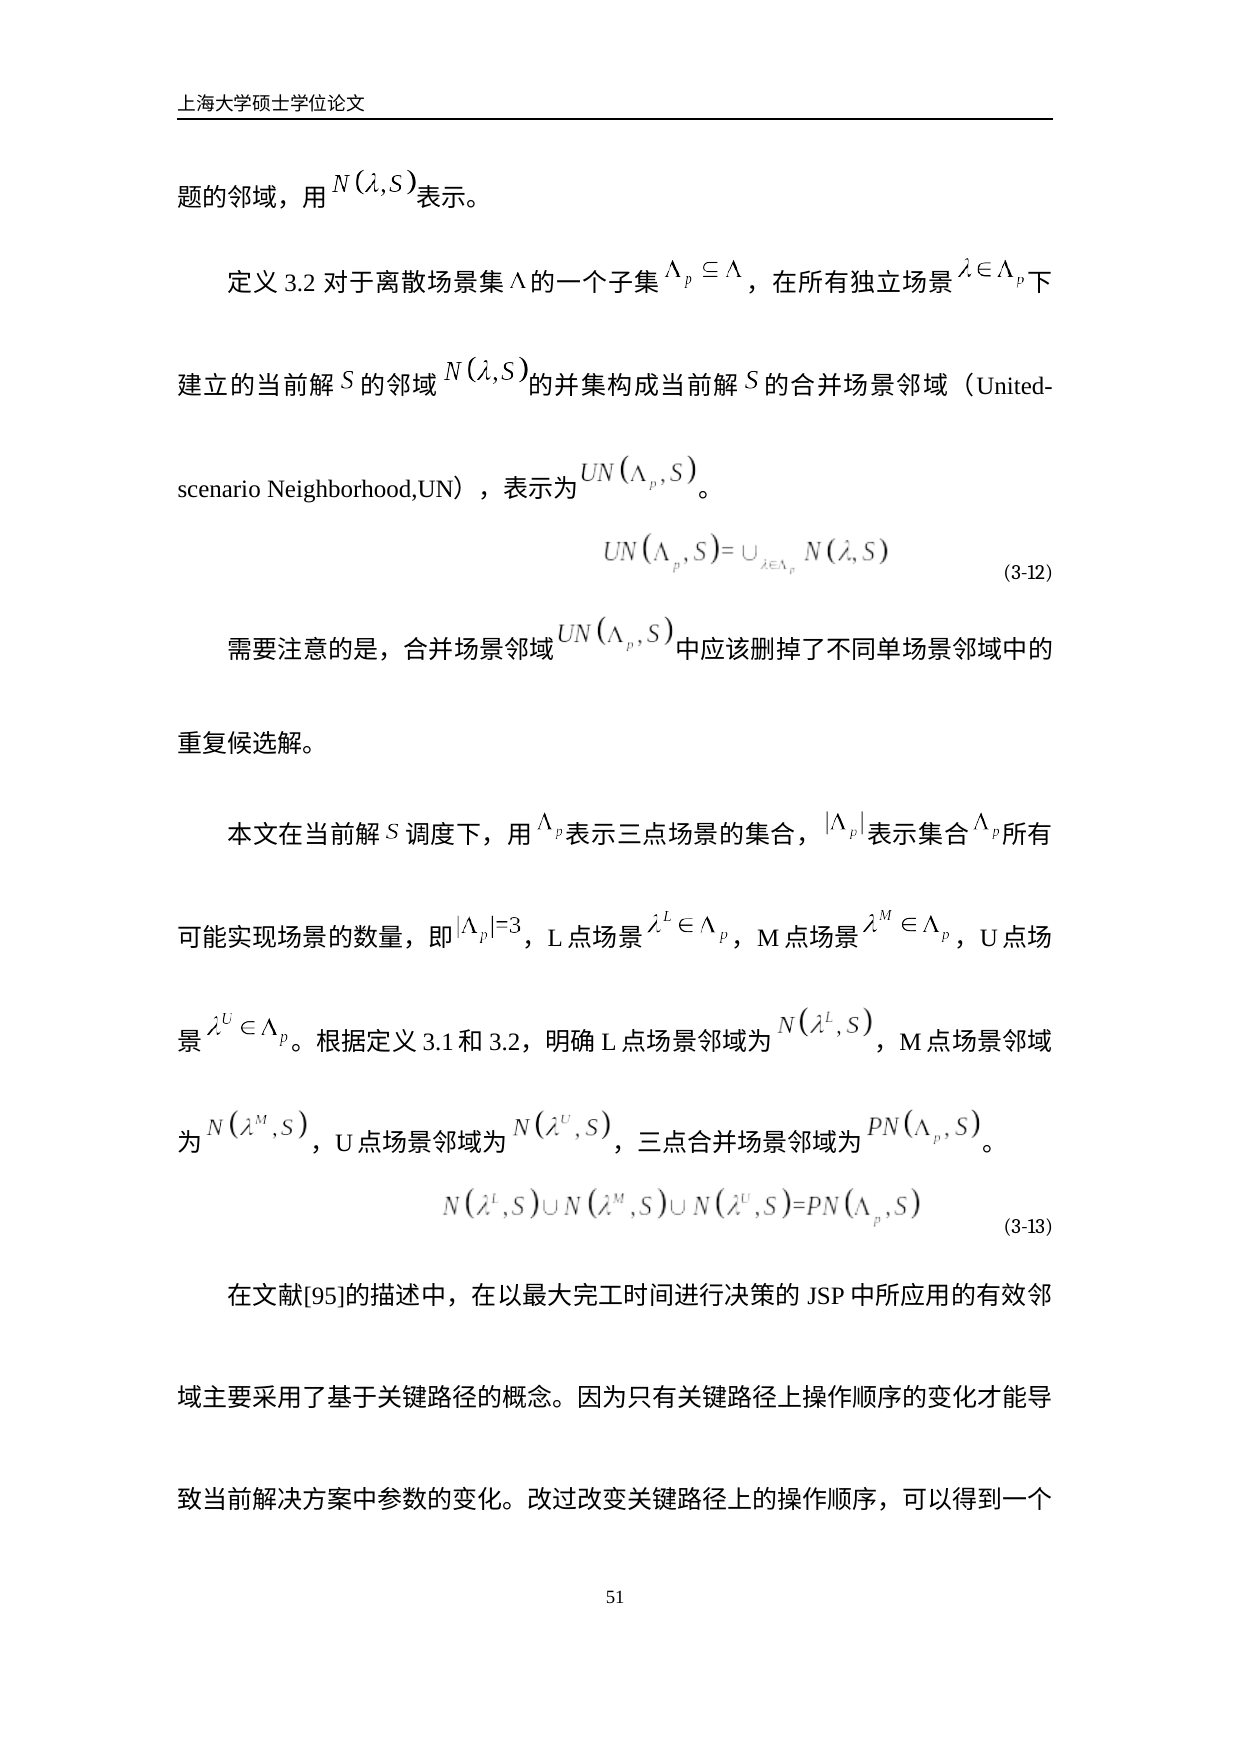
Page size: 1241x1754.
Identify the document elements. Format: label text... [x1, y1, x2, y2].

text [177, 1260, 1053, 1532]
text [177, 155, 1053, 223]
text 定义3.2 对于离散场景集的一个子集，在所有独立场景下建立的当前解的邻域的并集构成当前解的合并场景邻域（United-scenario Neighborhood,UN），表示为。 [177, 241, 1053, 513]
text 本文在当前解调度下，用表示三点场景的集合，表示集合所有可能实现场景的数量，即，L点场景，M点场景，U点场景。根据定义3.1和3.2，明确L点场景邻域为，M点场景邻域为，U点场景邻域为，三点合并场景邻域为。 [177, 793, 1053, 1167]
text 需要注意的是，合并场景邻域中应该删掉了不同单场景邻域中的重复候选解。 [177, 606, 1053, 775]
